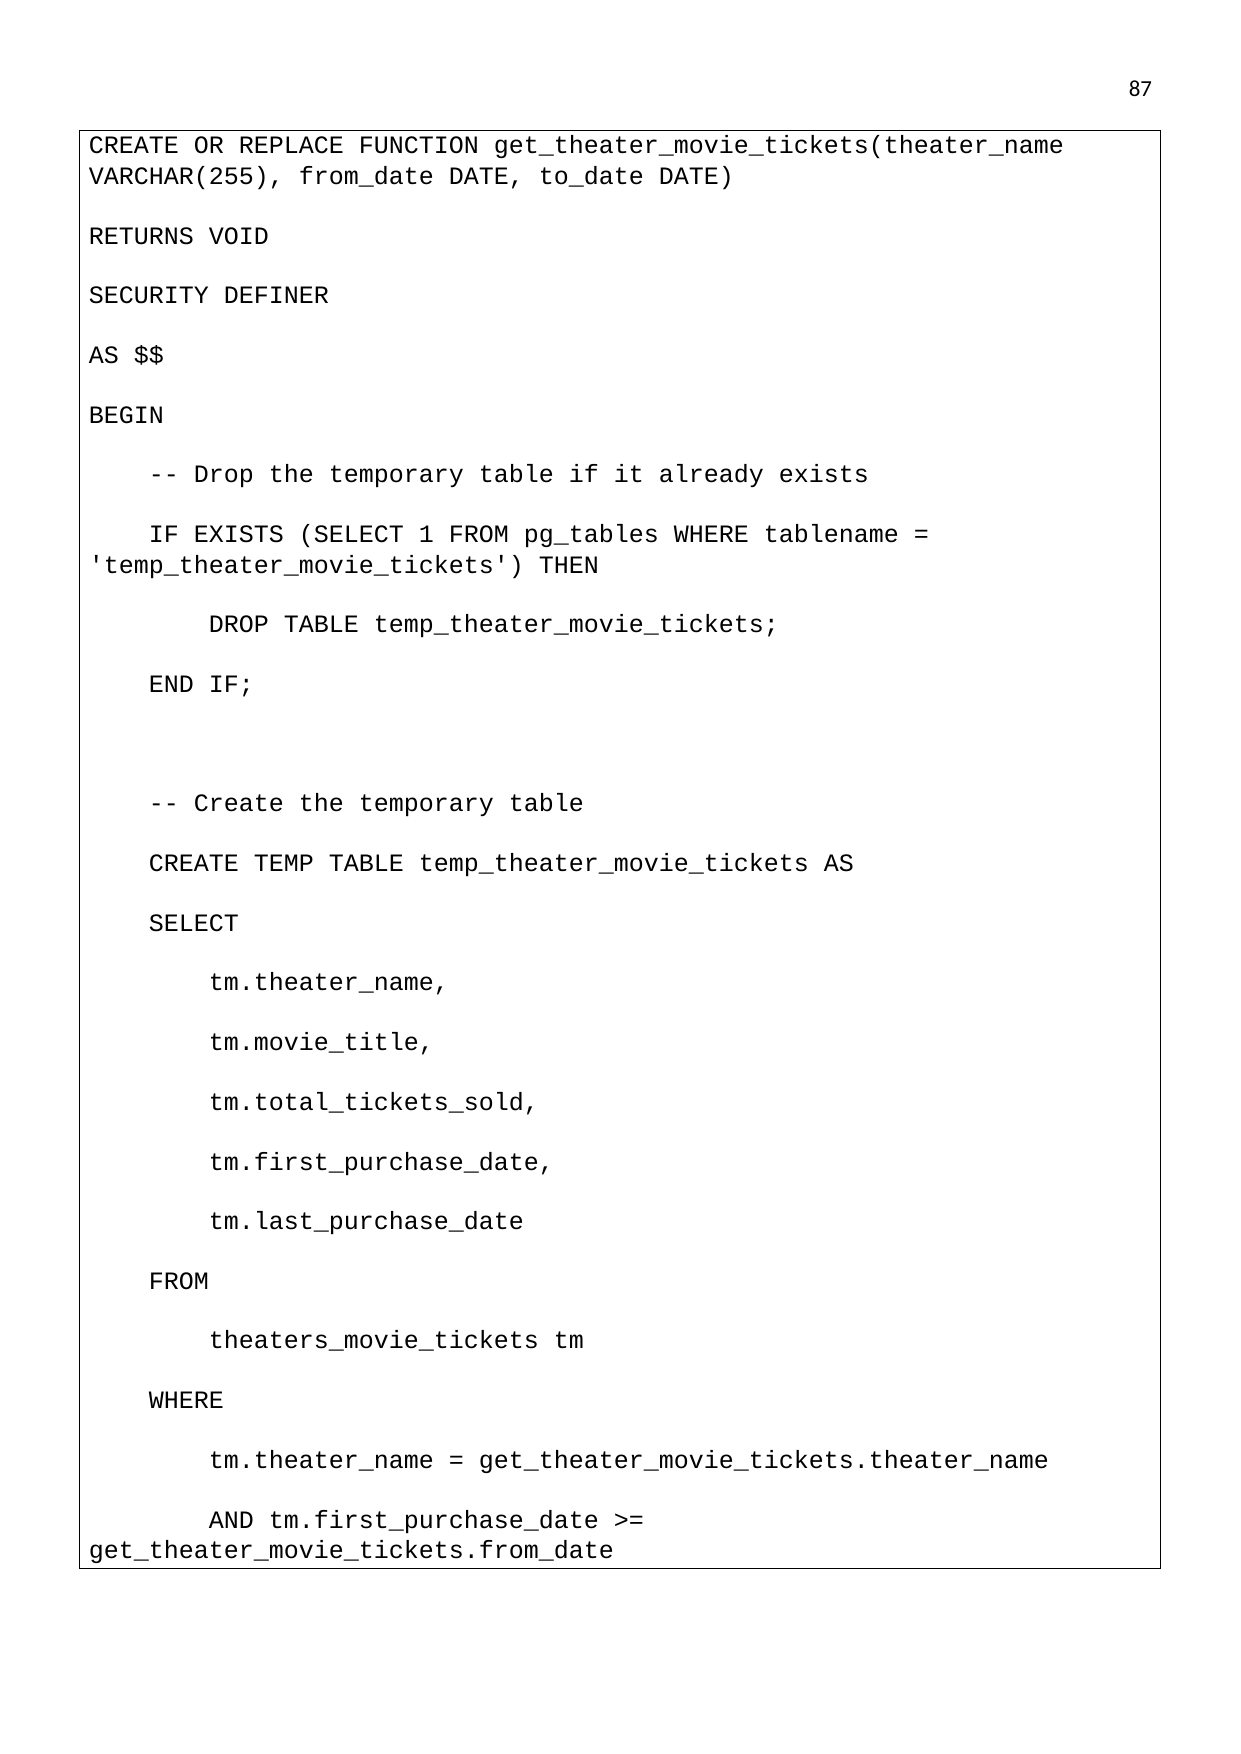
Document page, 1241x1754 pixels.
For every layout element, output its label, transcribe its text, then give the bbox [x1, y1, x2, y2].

text tm.movie_title, [80, 1027, 1160, 1058]
text BEGIN [80, 399, 1160, 431]
text IF EXISTS (SELECT 1 FROM pg_tables WHERE tablename = 'temp_theater_movie_tickets') THEN [80, 518, 1160, 581]
text -- Create the temporary table [80, 788, 1160, 819]
text SECURITY DEFINER [80, 280, 1160, 311]
text -- Drop the temporary table if it already exists [80, 459, 1160, 490]
text RETURNS VOID [80, 220, 1160, 252]
text CREATE TEMP TABLE temp_theater_movie_tickets AS [80, 847, 1160, 879]
text FROM [80, 1265, 1160, 1297]
text SELECT [80, 907, 1160, 939]
text CREATE OR REPLACE FUNCTION get_theater_movie_tickets(theater_name VARCHAR(255), from_date DATE, to_date DATE) [80, 131, 1160, 192]
text theaters_movie_tickets tm [80, 1325, 1160, 1356]
text AND tm.first_purchase_date >= get_theater_movie_tickets.from_date [80, 1504, 1160, 1568]
text tm.first_purchase_date, [80, 1146, 1160, 1177]
text tm.last_purchase_date [80, 1206, 1160, 1237]
text WHERE [80, 1385, 1160, 1416]
text tm.theater_name, [80, 967, 1160, 998]
text END IF; [80, 668, 1160, 700]
text DROP TABLE temp_theater_movie_tickets; [80, 609, 1160, 640]
text AS $$ [80, 339, 1160, 371]
text tm.theater_name = get_theater_movie_tickets.theater_name [80, 1444, 1160, 1476]
text tm.total_tickets_sold, [80, 1086, 1160, 1118]
